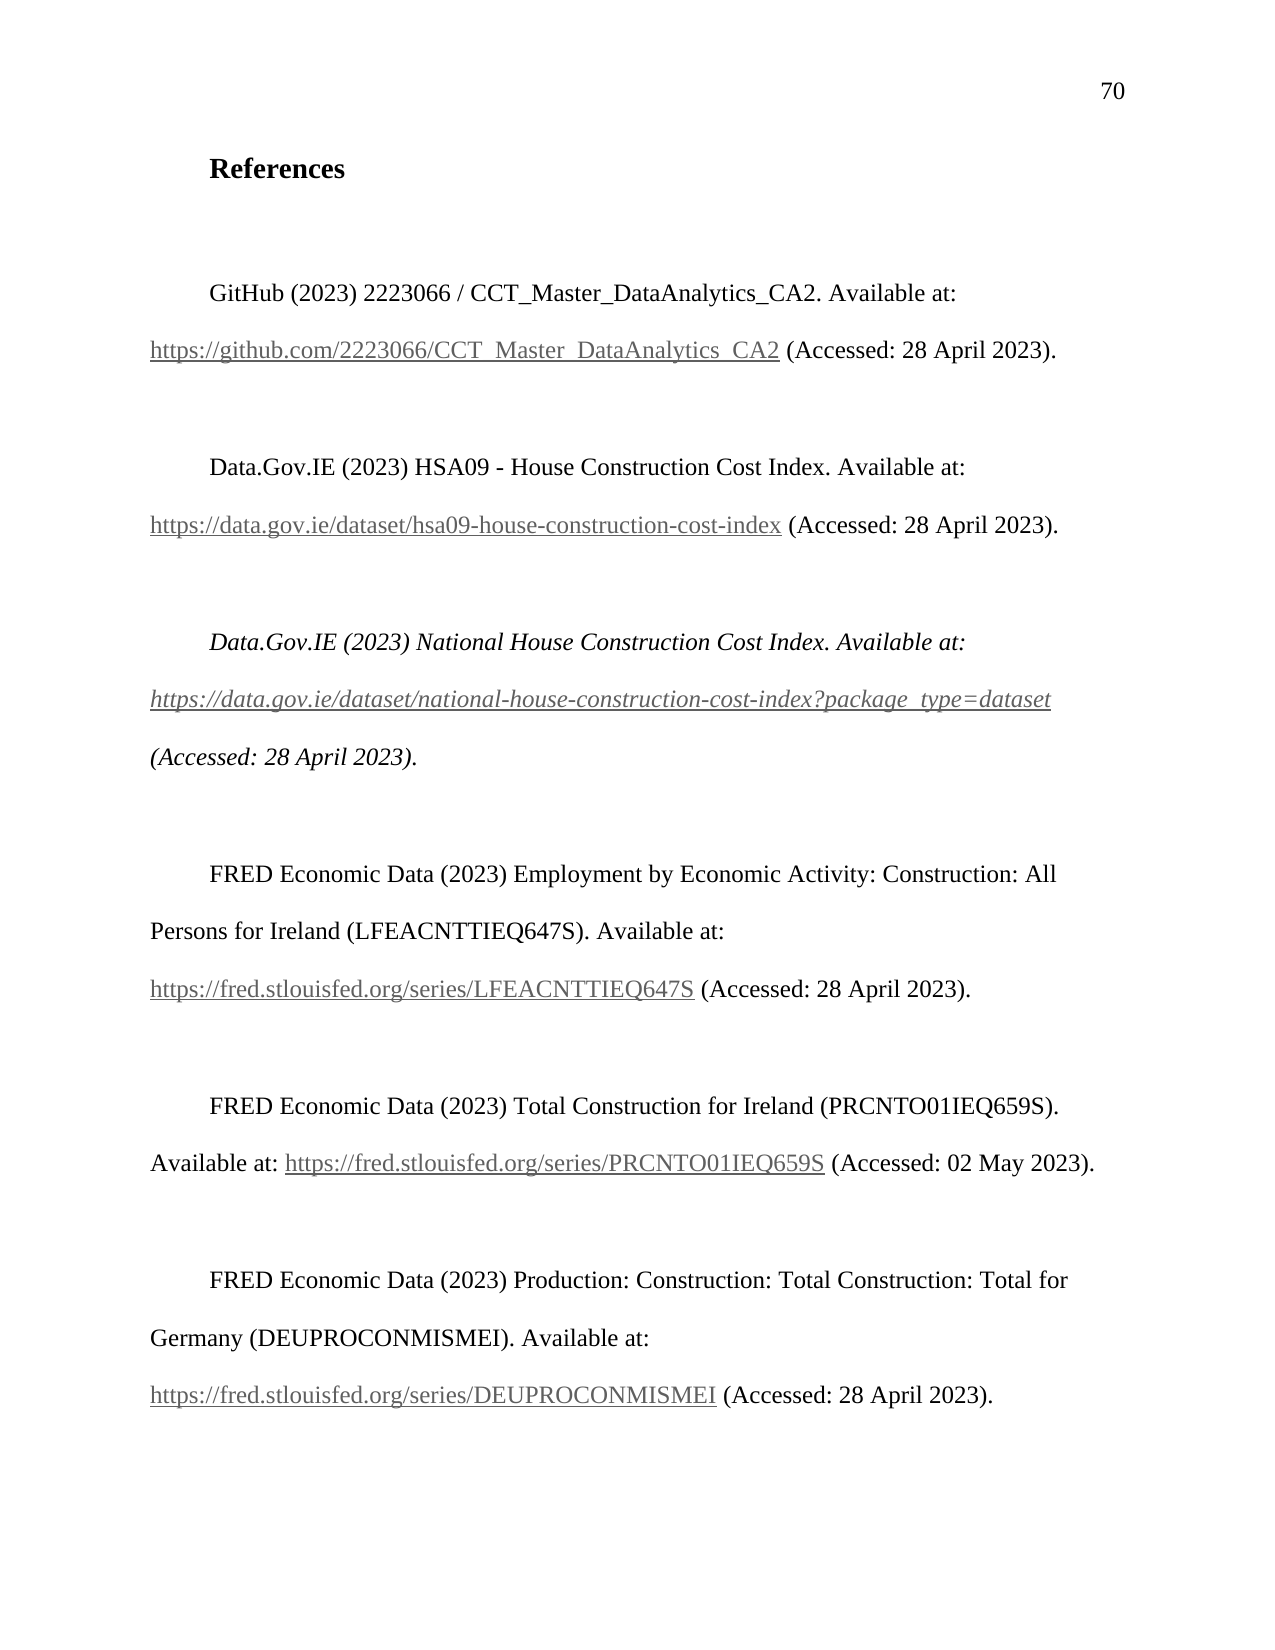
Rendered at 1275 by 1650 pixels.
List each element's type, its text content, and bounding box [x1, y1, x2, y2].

text Data.Gov.IE (2023) National House Construction Cost Index. Available at: https://data.gov.ie/dataset/national-house-construction-cost-index?package_type=dataset (Accessed: 28 April 2023). [150, 627, 1125, 771]
text GitHub (2023) 2223066 / CCT_Master_DataAnalytics_CA2. Available at: https://github.com/2223066/CCT_Master_DataAnalytics_CA2 (Accessed: 28 April 2023). [150, 278, 1125, 364]
text FRED Economic Data (2023) Employment by Economic Activity: Construction: All Persons for Ireland (LFEACNTTIEQ647S). Available at: https://fred.stlouisfed.org/series/LFEACNTTIEQ647S (Accessed: 28 April 2023). [150, 859, 1125, 1003]
text FRED Economic Data (2023) Production: Construction: Total Construction: Total for Germany (DEUPROCONMISMEI). Available at: https://fred.stlouisfed.org/series/DEUPROCONMISMEI (Accessed: 28 April 2023). [150, 1266, 1125, 1409]
title References [150, 151, 1125, 184]
text FRED Economic Data (2023) Total Construction for Ireland (PRCNTO01IEQ659S). Available at: https://fred.stlouisfed.org/series/PRCNTO01IEQ659S (Accessed: 02 May 2023). [150, 1091, 1125, 1177]
text Data.Gov.IE (2023) HSA09 - House Construction Cost Index. Available at: https://data.gov.ie/dataset/hsa09-house-construction-cost-index (Accessed: 28 April 2023). [150, 452, 1125, 538]
